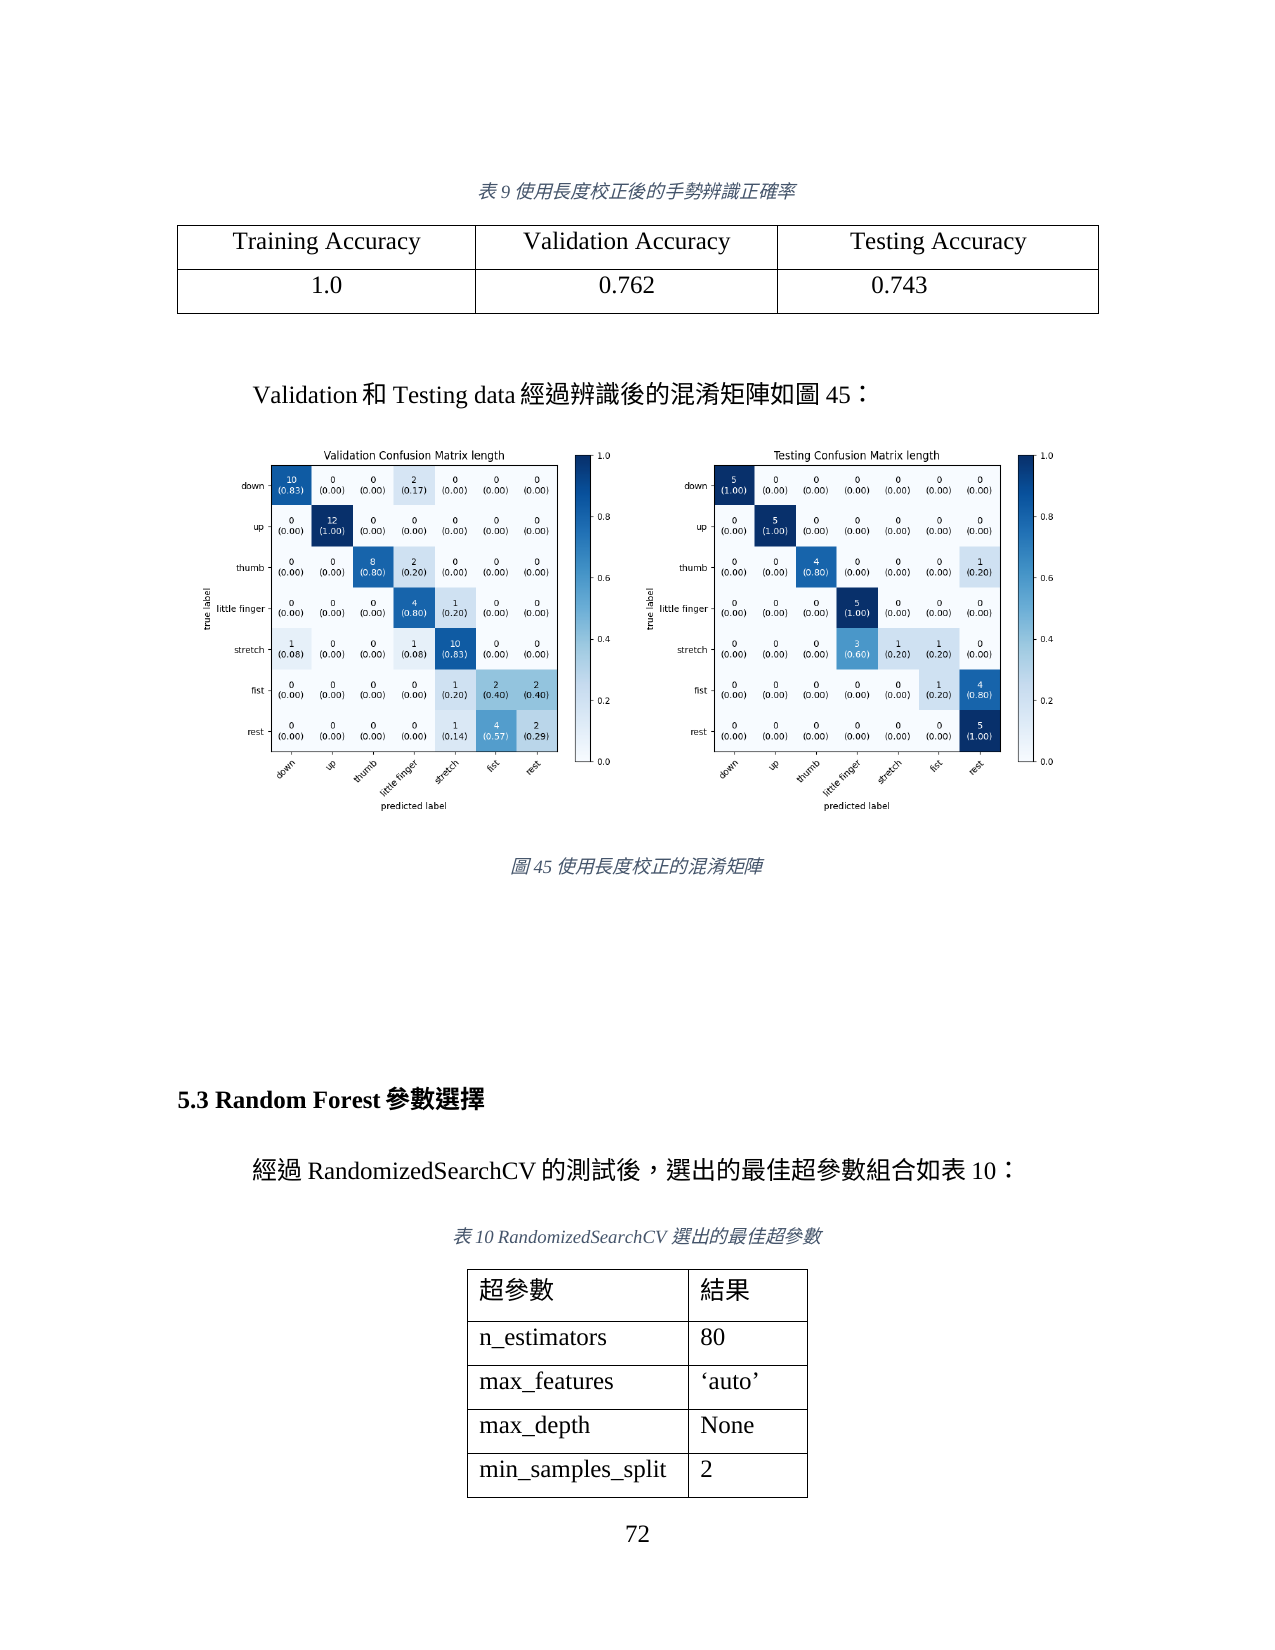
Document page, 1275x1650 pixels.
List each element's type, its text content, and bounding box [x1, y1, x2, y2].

text 5.3 Random Forest參數選擇 [177, 1079, 1098, 1115]
text Validation和Testing data經過辨識後的混淆矩陣如圖45： [177, 374, 1098, 410]
table_cell max_features [468, 1366, 688, 1409]
table_cell n_estimators [468, 1322, 688, 1365]
text 表 9 使用長度校正後的手勢辨識正確率 [177, 177, 1098, 204]
table_header Testing Accuracy [778, 226, 1098, 269]
table_header Validation Accuracy [476, 226, 777, 269]
table_header 超參數 [468, 1270, 688, 1321]
table_cell max_depth [468, 1410, 688, 1453]
picture [194, 441, 1081, 821]
table_cell 0.762 [476, 270, 777, 313]
table_header Training Accuracy [178, 226, 475, 269]
text 表 10 RandomizedSearchCV 選出的最佳超參數 [177, 1221, 1098, 1248]
table_cell ‘auto’ [689, 1366, 807, 1409]
table_cell None [689, 1410, 807, 1453]
text 經過RandomizedSearchCV的測試後，選出的最佳超參數組合如表10： [177, 1150, 1098, 1186]
text 圖 45 使用長度校正的混淆矩陣 [177, 852, 1098, 879]
table_cell 2 [689, 1454, 807, 1497]
table_header 結果 [689, 1270, 807, 1321]
table_cell 0.743 [778, 270, 1098, 313]
table_cell 80 [689, 1322, 807, 1365]
table_cell min_samples_split [468, 1454, 688, 1497]
table_cell 1.0 [178, 270, 475, 313]
